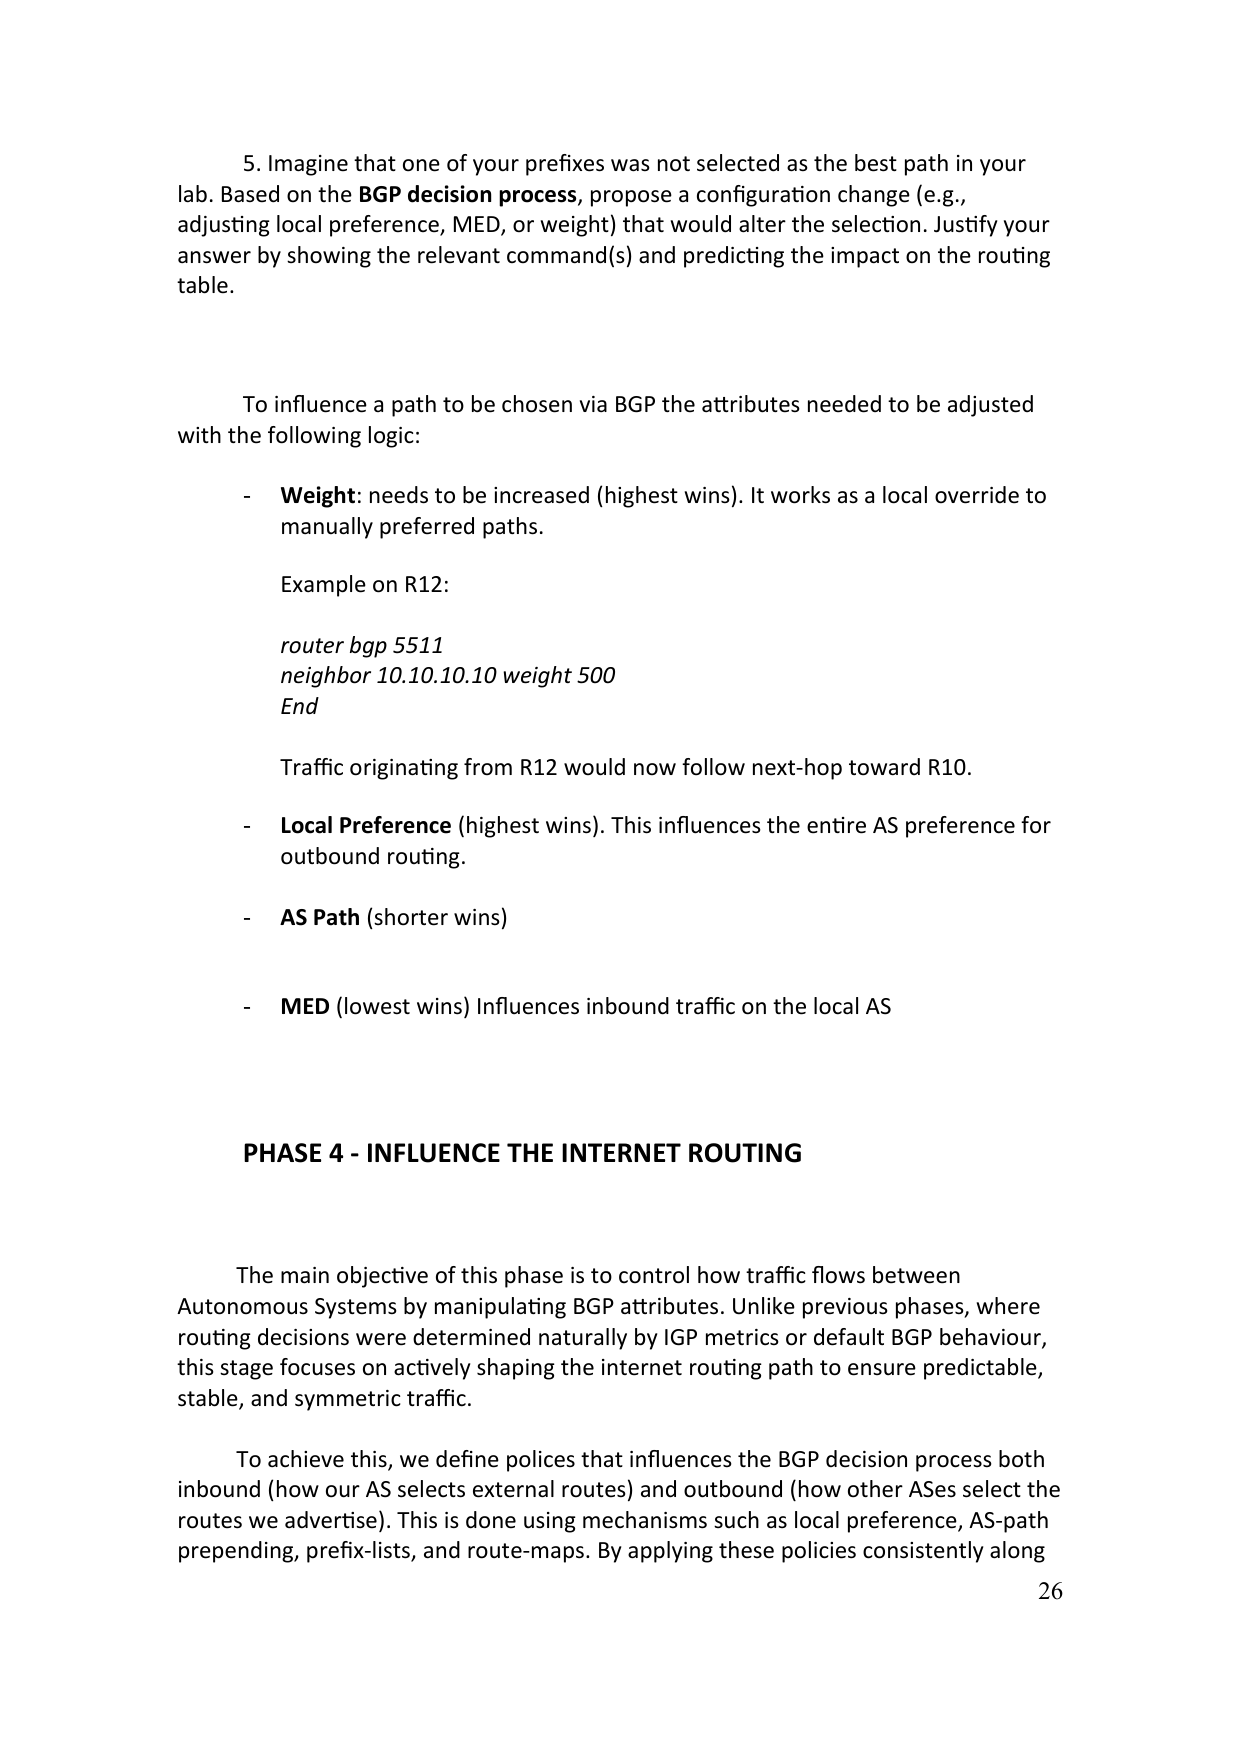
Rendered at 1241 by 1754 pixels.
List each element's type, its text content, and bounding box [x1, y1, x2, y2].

list Weight: needs to be increased (highest wins). It works as a local override to manually preferred paths. [243, 479, 1063, 568]
text The main objective of this phase is to control how traffic flows between Autonomous Systems by manipulating BGP attributes. Unlike previous phases, where routing decisions were determined naturally by IGP metrics or default BGP behaviour, this stage focuses on actively shaping the internet routing path to ensure predictable, stable, and symmetric traffic. [177, 1260, 1063, 1413]
list MED (lowest wins) Influences inbound traffic on the local AS [243, 991, 1063, 1049]
text To influence a path to be chosen via BGP the attributes needed to be adjusted with the following logic: [177, 389, 1063, 450]
list router bgp 5511 [280, 599, 1063, 660]
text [177, 1443, 1063, 1565]
list AS Path (shorter wins) [243, 902, 1063, 933]
list End Traffic originating from R12 would now follow next-hop toward R10. [280, 691, 1063, 810]
text 5. Imagine that one of your prefixes was not selected as the best path in your lab. Based on the BGP decision process, propose a configuration change (e.g., adjusting local preference, MED, or weight) that would alter the selection. Justify your answer by showing the relevant command(s) and predicting the impact on the routing table. [177, 148, 1063, 300]
subtitle PHASE 4 - INFLUENCE THE INTERNET ROUTING [177, 1134, 1063, 1170]
list Example on R12: [280, 568, 1063, 599]
list neighbor 10.10.10.10 weight 500 [280, 660, 1063, 691]
list Local Preference (highest wins). This influences the entire AS preference for outbound routing. [243, 810, 1063, 871]
